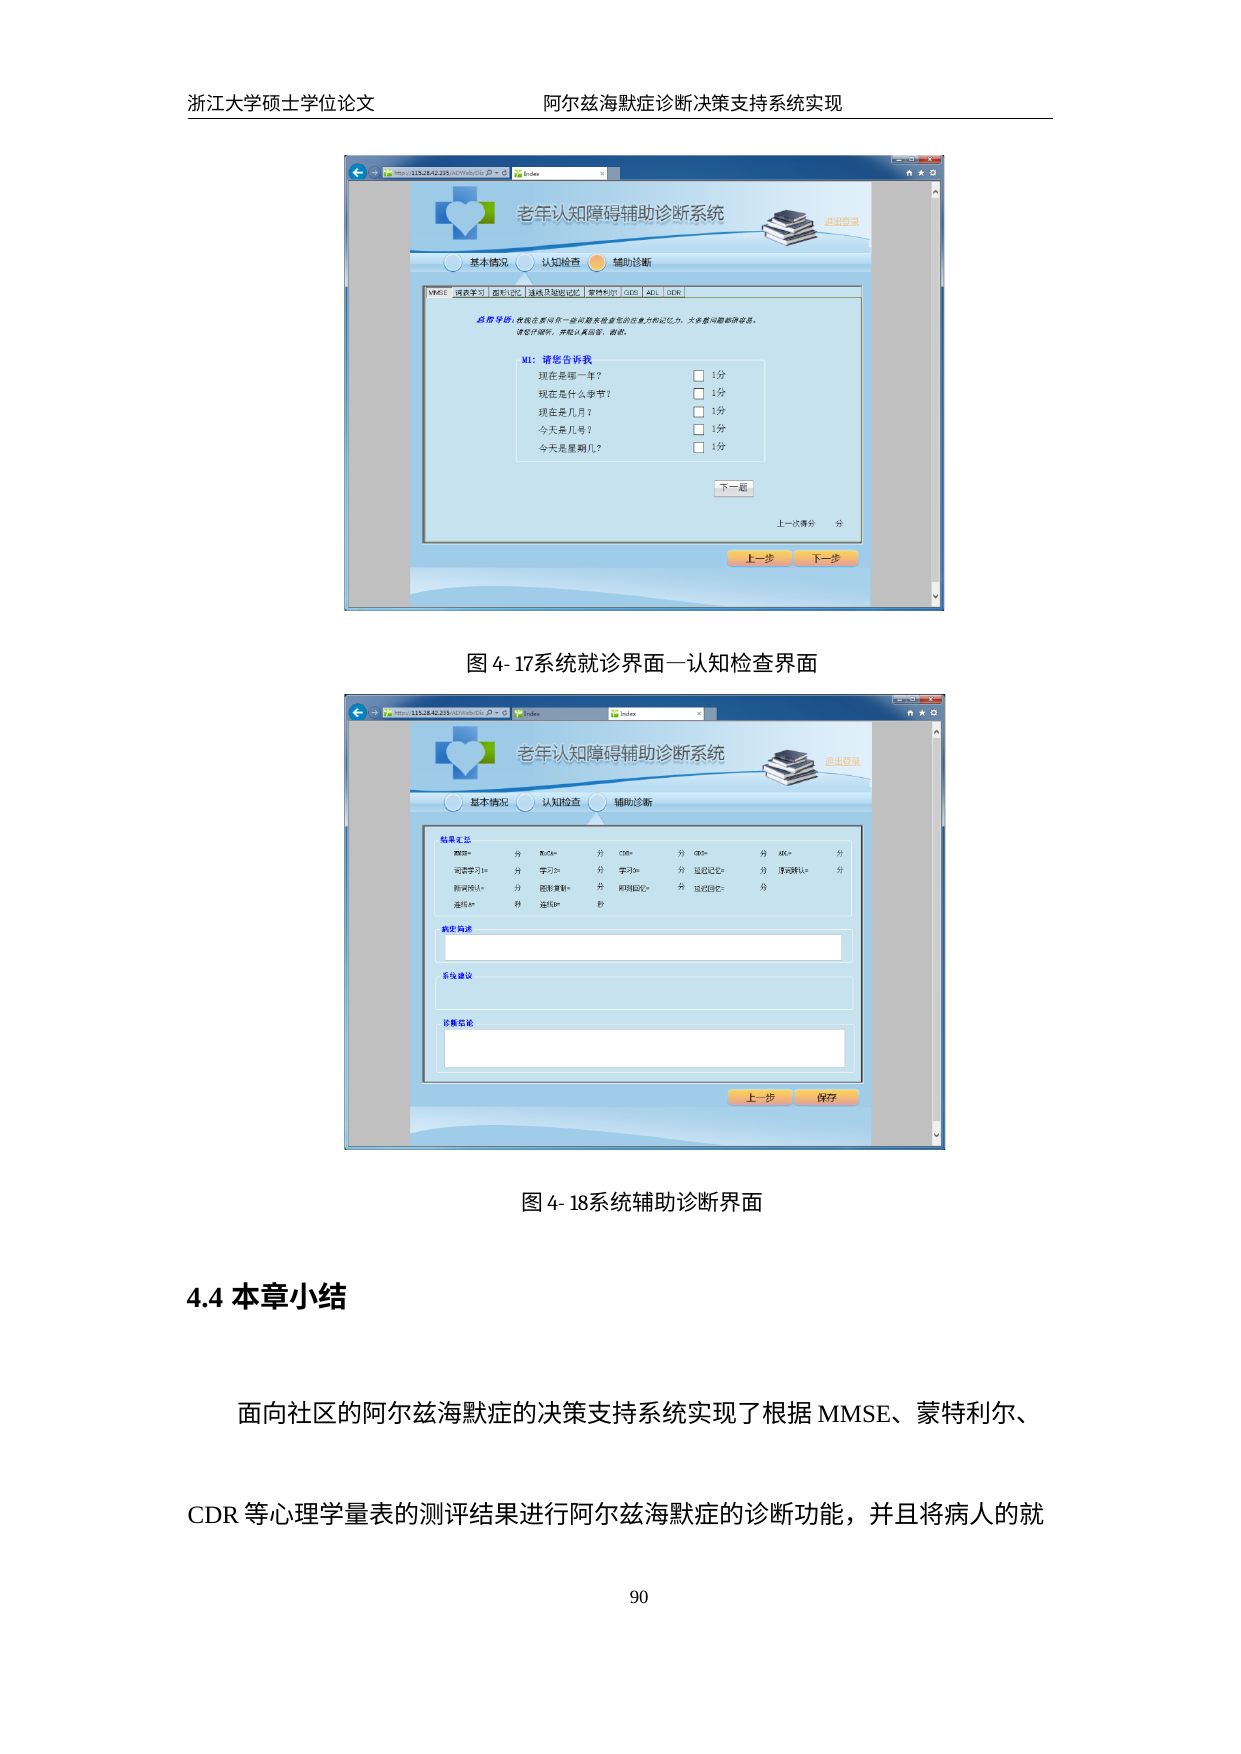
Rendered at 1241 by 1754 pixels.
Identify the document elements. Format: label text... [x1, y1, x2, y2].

picture [344, 155, 946, 611]
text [187, 1377, 1053, 1547]
text 图4- 18系统辅助诊断界面 [187, 1184, 1053, 1218]
subtitle 本章小结 [186, 1261, 1053, 1329]
picture [344, 694, 947, 1150]
text 图4- 17系统就诊界面—认知检查界面 [187, 645, 1053, 679]
